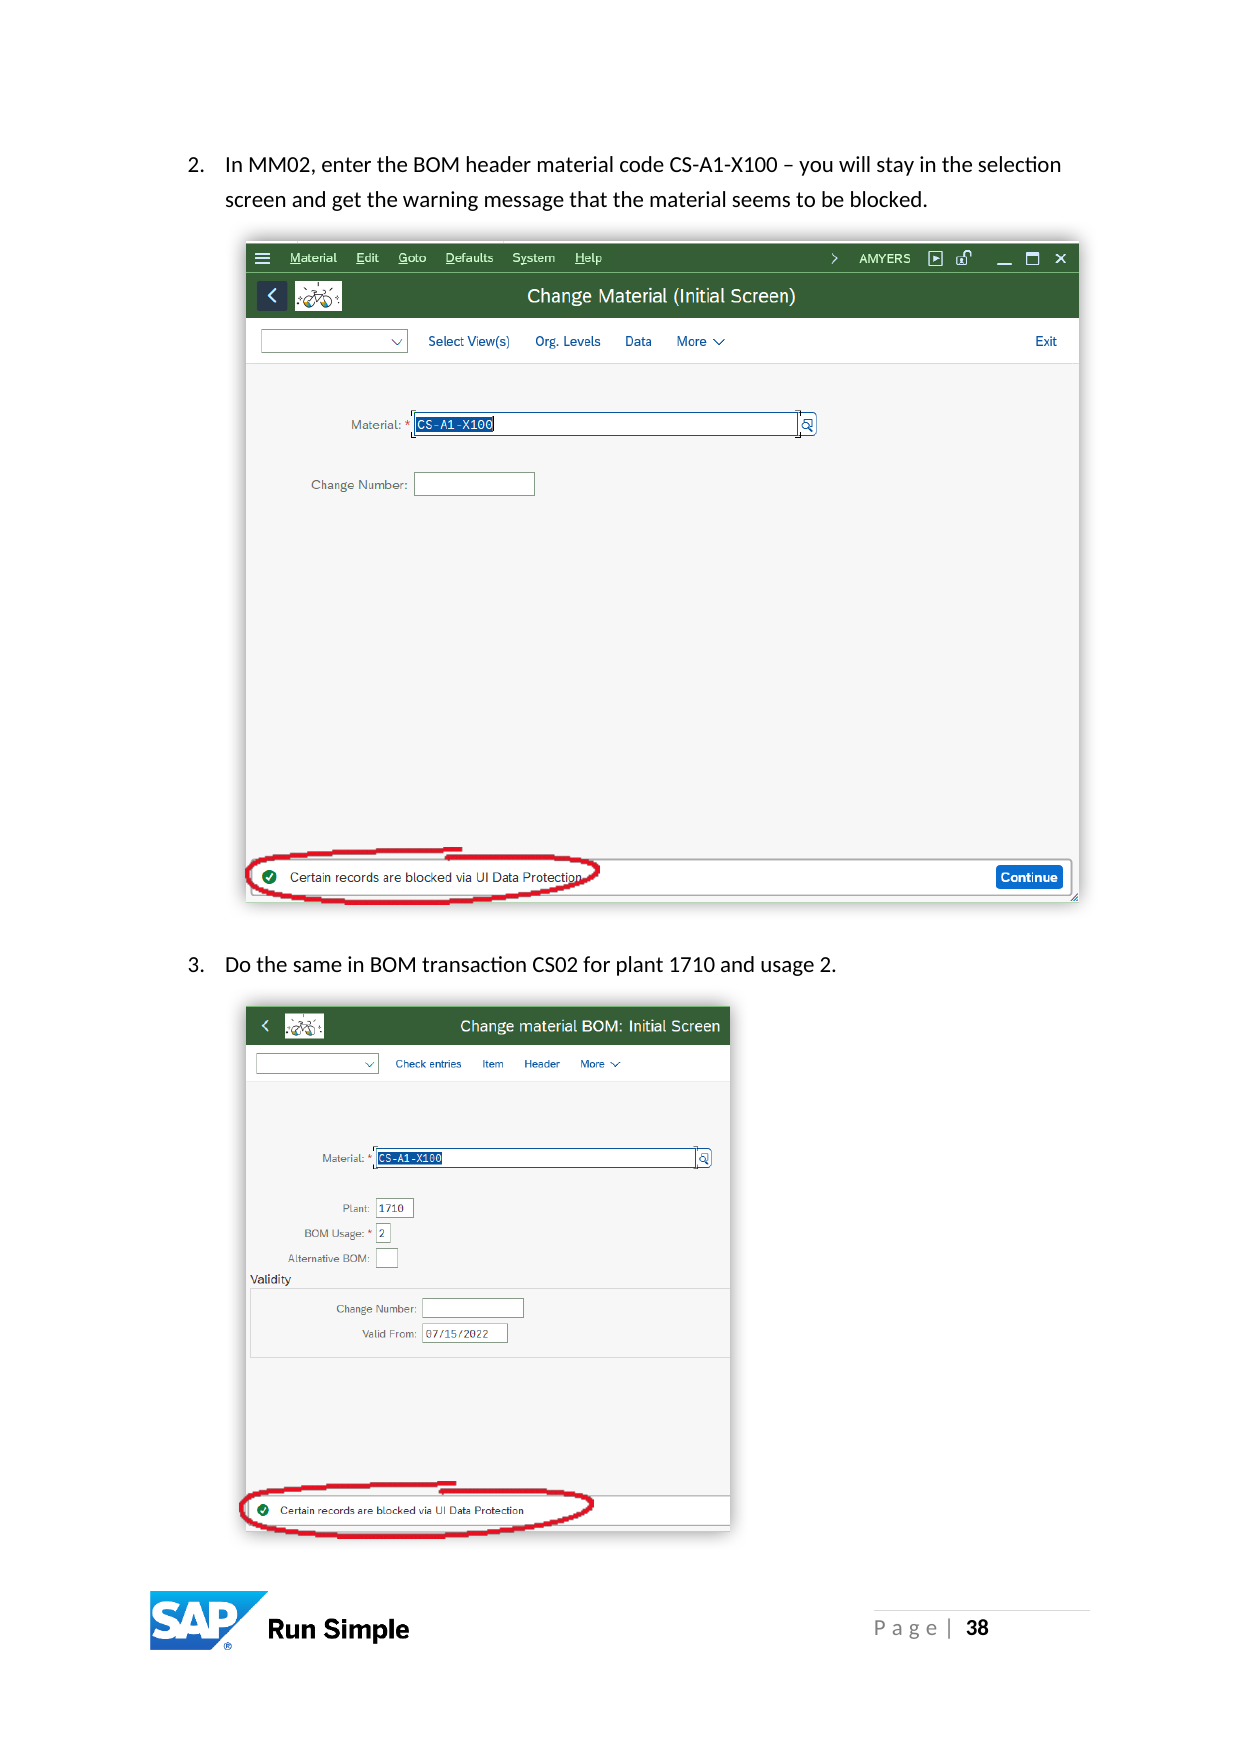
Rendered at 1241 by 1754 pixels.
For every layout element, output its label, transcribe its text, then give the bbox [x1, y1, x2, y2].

picture [150, 1591, 409, 1650]
picture [239, 1006, 730, 1539]
picture [245, 241, 1079, 905]
